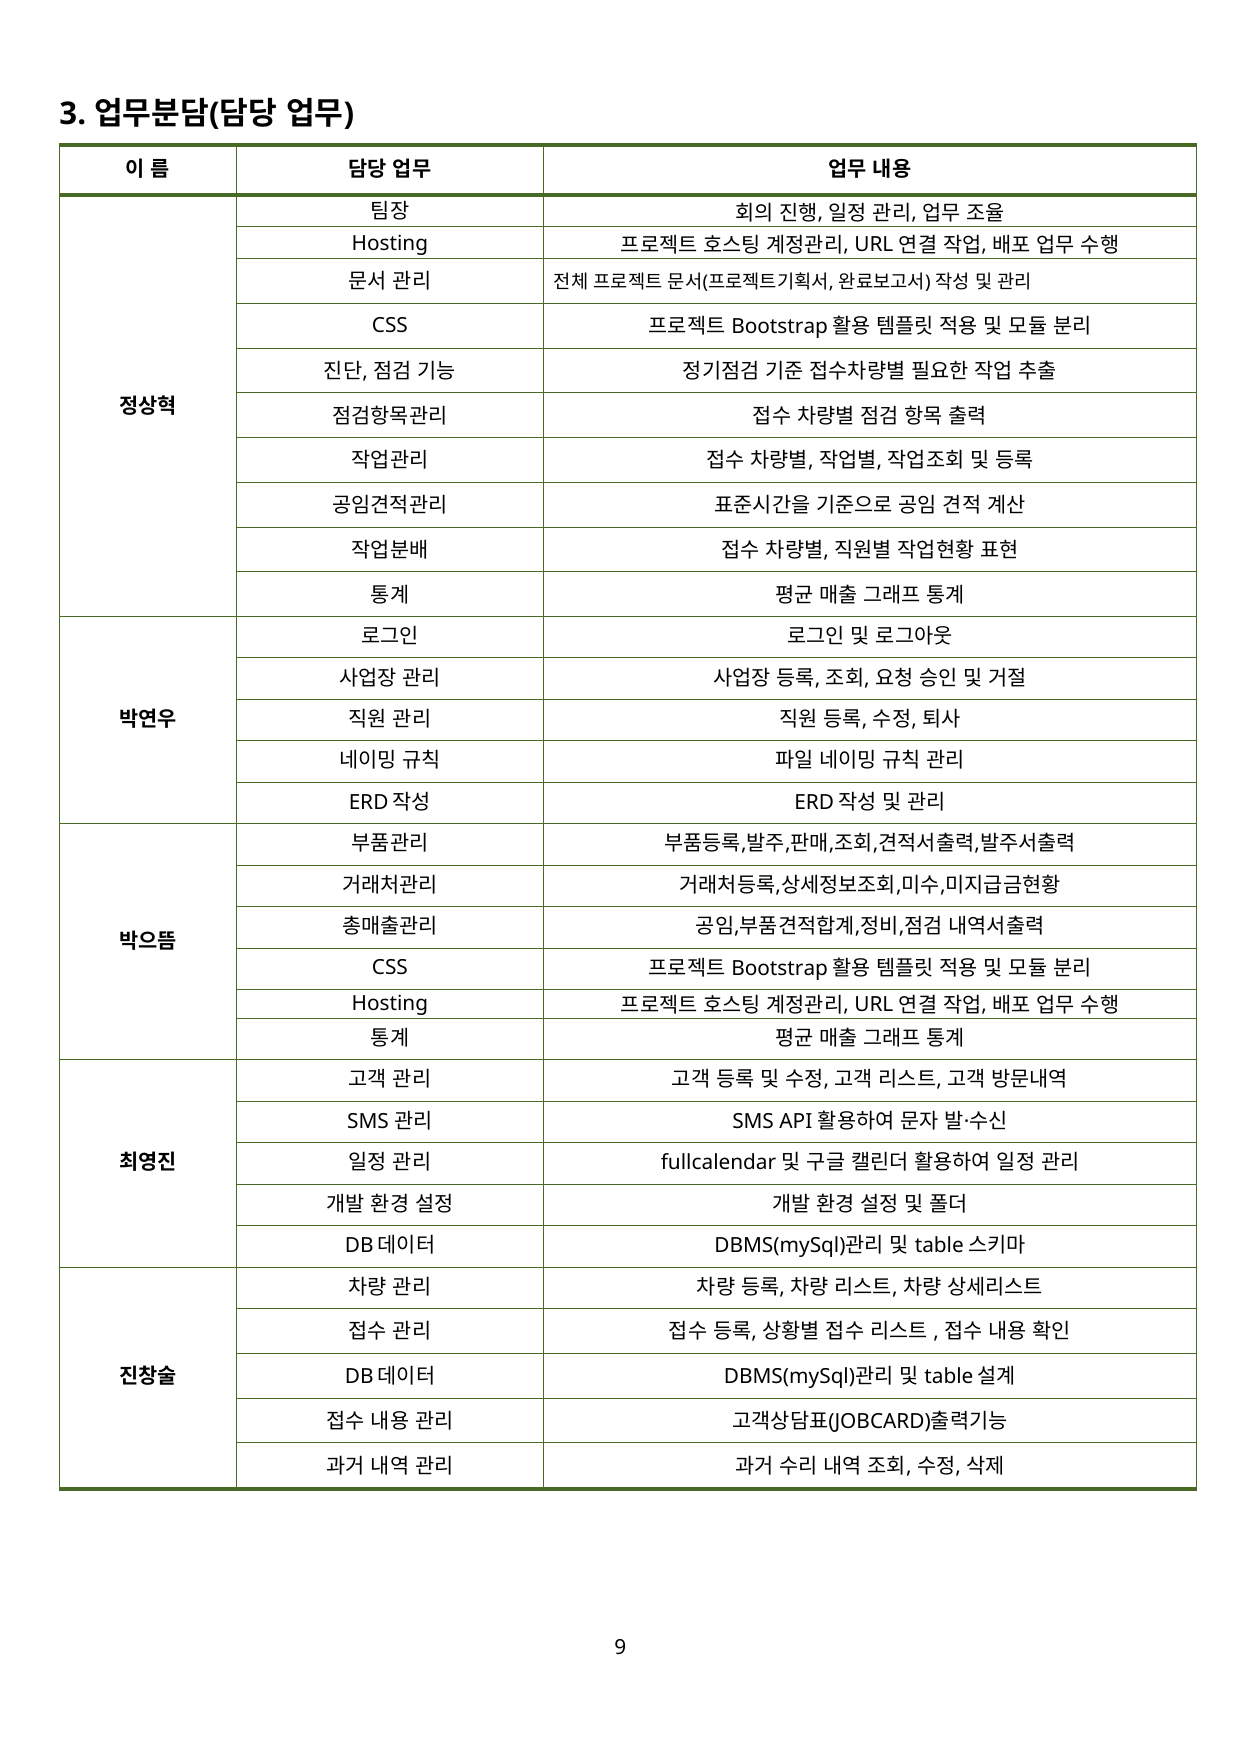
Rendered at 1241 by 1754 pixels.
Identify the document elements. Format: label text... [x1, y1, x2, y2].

table_cell SMS API 활용하여 문자 발·수신 [544, 1102, 1196, 1142]
table_cell Hosting [237, 990, 543, 1018]
table_cell 공임,부품견적합계,정비,점검 내역서출력 [544, 907, 1196, 947]
table_cell 로그인 및 로그아웃 [544, 617, 1196, 657]
table_cell 부품등록,발주,판매,조회,견적서출력,발주서출력 [544, 824, 1196, 864]
table_cell 사업장 등록, 조회, 요청 승인 및 거절 [544, 658, 1196, 699]
table_cell 접수 차량별, 작업별, 작업조회 및 등록 [544, 438, 1196, 482]
table_cell 과거 수리 내역 조회, 수정, 삭제 [544, 1443, 1196, 1487]
table_cell 접수 차량별 점검 항목 출력 [544, 393, 1196, 437]
table_cell 프로젝트 호스팅 계정관리, URL 연결 작업, 배포 업무 수행 [544, 227, 1196, 258]
table_cell 박연우 [60, 617, 236, 823]
table_cell 거래처등록,상세정보조회,미수,미지급금현황 [544, 866, 1196, 906]
table_cell 개발 환경 설정 및 폴더 [544, 1185, 1196, 1225]
table_cell CSS [237, 949, 543, 989]
table_cell 표준시간을 기준으로 공임 견적 계산 [544, 483, 1196, 526]
table_cell 일정 관리 [237, 1143, 543, 1184]
table_cell 고객 관리 [237, 1060, 543, 1101]
table_cell 작업관리 [237, 438, 543, 482]
text 3. 업무분담(담당 업무) [59, 88, 1181, 134]
table_cell SMS 관리 [237, 1102, 543, 1142]
table_cell 정상혁 [60, 197, 236, 616]
table_cell 접수 관리 [237, 1309, 543, 1353]
table_cell 통계 [237, 1019, 543, 1059]
table_cell 접수 내용 관리 [237, 1399, 543, 1442]
table_cell CSS [237, 304, 543, 347]
table_cell 문서 관리 [237, 259, 543, 303]
table_cell 진단, 점검 기능 [237, 349, 543, 392]
table_cell 공임견적관리 [237, 483, 543, 526]
table_header 담당 업무 [237, 147, 543, 193]
table_cell 프로젝트 Bootstrap활용 템플릿 적용 및 모듈 분리 [544, 304, 1196, 347]
table_cell 개발 환경 설정 [237, 1185, 543, 1225]
table_cell 평균 매출 그래프 통계 [544, 1019, 1196, 1059]
table_cell 전체 프로젝트 문서(프로젝트기획서, 완료보고서) 작성 및 관리 [544, 259, 1196, 303]
table_cell 프로젝트 호스팅 계정관리, URL 연결 작업, 배포 업무 수행 [544, 990, 1196, 1018]
table_cell 통계 [237, 572, 543, 616]
table_cell DBMS(mySql)관리 및 table스키마 [544, 1226, 1196, 1266]
table_cell 작업분배 [237, 528, 543, 571]
table_cell 고객 등록 및 수정, 고객 리스트, 고객 방문내역 [544, 1060, 1196, 1101]
table_cell 진창술 [60, 1268, 236, 1487]
table_cell DB데이터 [237, 1226, 543, 1266]
table_cell 부품관리 [237, 824, 543, 864]
table_cell 점검항목관리 [237, 393, 543, 437]
table_cell 총매출관리 [237, 907, 543, 947]
table_cell 네이밍 규칙 [237, 741, 543, 782]
table_cell 최영진 [60, 1060, 236, 1266]
table_header 업무 내용 [544, 147, 1196, 193]
table_cell 직원 등록, 수정, 퇴사 [544, 700, 1196, 740]
table_cell 거래처관리 [237, 866, 543, 906]
table_cell 사업장 관리 [237, 658, 543, 699]
table_cell 고객상담표(JOBCARD)출력기능 [544, 1399, 1196, 1442]
table_cell 파일 네이밍 규칙 관리 [544, 741, 1196, 782]
table_cell 회의 진행, 일정 관리, 업무 조율 [544, 197, 1196, 226]
table_cell DB데이터 [237, 1354, 543, 1397]
table_cell Hosting [237, 227, 543, 258]
table_cell 직원 관리 [237, 700, 543, 740]
table_cell 차량 관리 [237, 1268, 543, 1308]
table_cell 접수 등록, 상황별 접수 리스트 , 접수 내용 확인 [544, 1309, 1196, 1353]
table_cell 팀장 [237, 197, 543, 226]
table_header 이 름 [60, 147, 236, 193]
table_cell 박으뜸 [60, 824, 236, 1059]
table_cell 정기점검 기준 접수차량별 필요한 작업 추출 [544, 349, 1196, 392]
table_cell 프로젝트 Bootstrap활용 템플릿 적용 및 모듈 분리 [544, 949, 1196, 989]
table_cell 차량 등록, 차량 리스트, 차량 상세리스트 [544, 1268, 1196, 1308]
table_cell ERD작성 및 관리 [544, 783, 1196, 823]
table_cell 평균 매출 그래프 통계 [544, 572, 1196, 616]
table_cell 과거 내역 관리 [237, 1443, 543, 1487]
table_cell fullcalendar 및 구글 캘린더 활용하여 일정 관리 [544, 1143, 1196, 1184]
table_cell ERD작성 [237, 783, 543, 823]
table_cell 접수 차량별, 직원별 작업현황 표현 [544, 528, 1196, 571]
table_cell 로그인 [237, 617, 543, 657]
table_cell DBMS(mySql)관리 및 table설계 [544, 1354, 1196, 1397]
